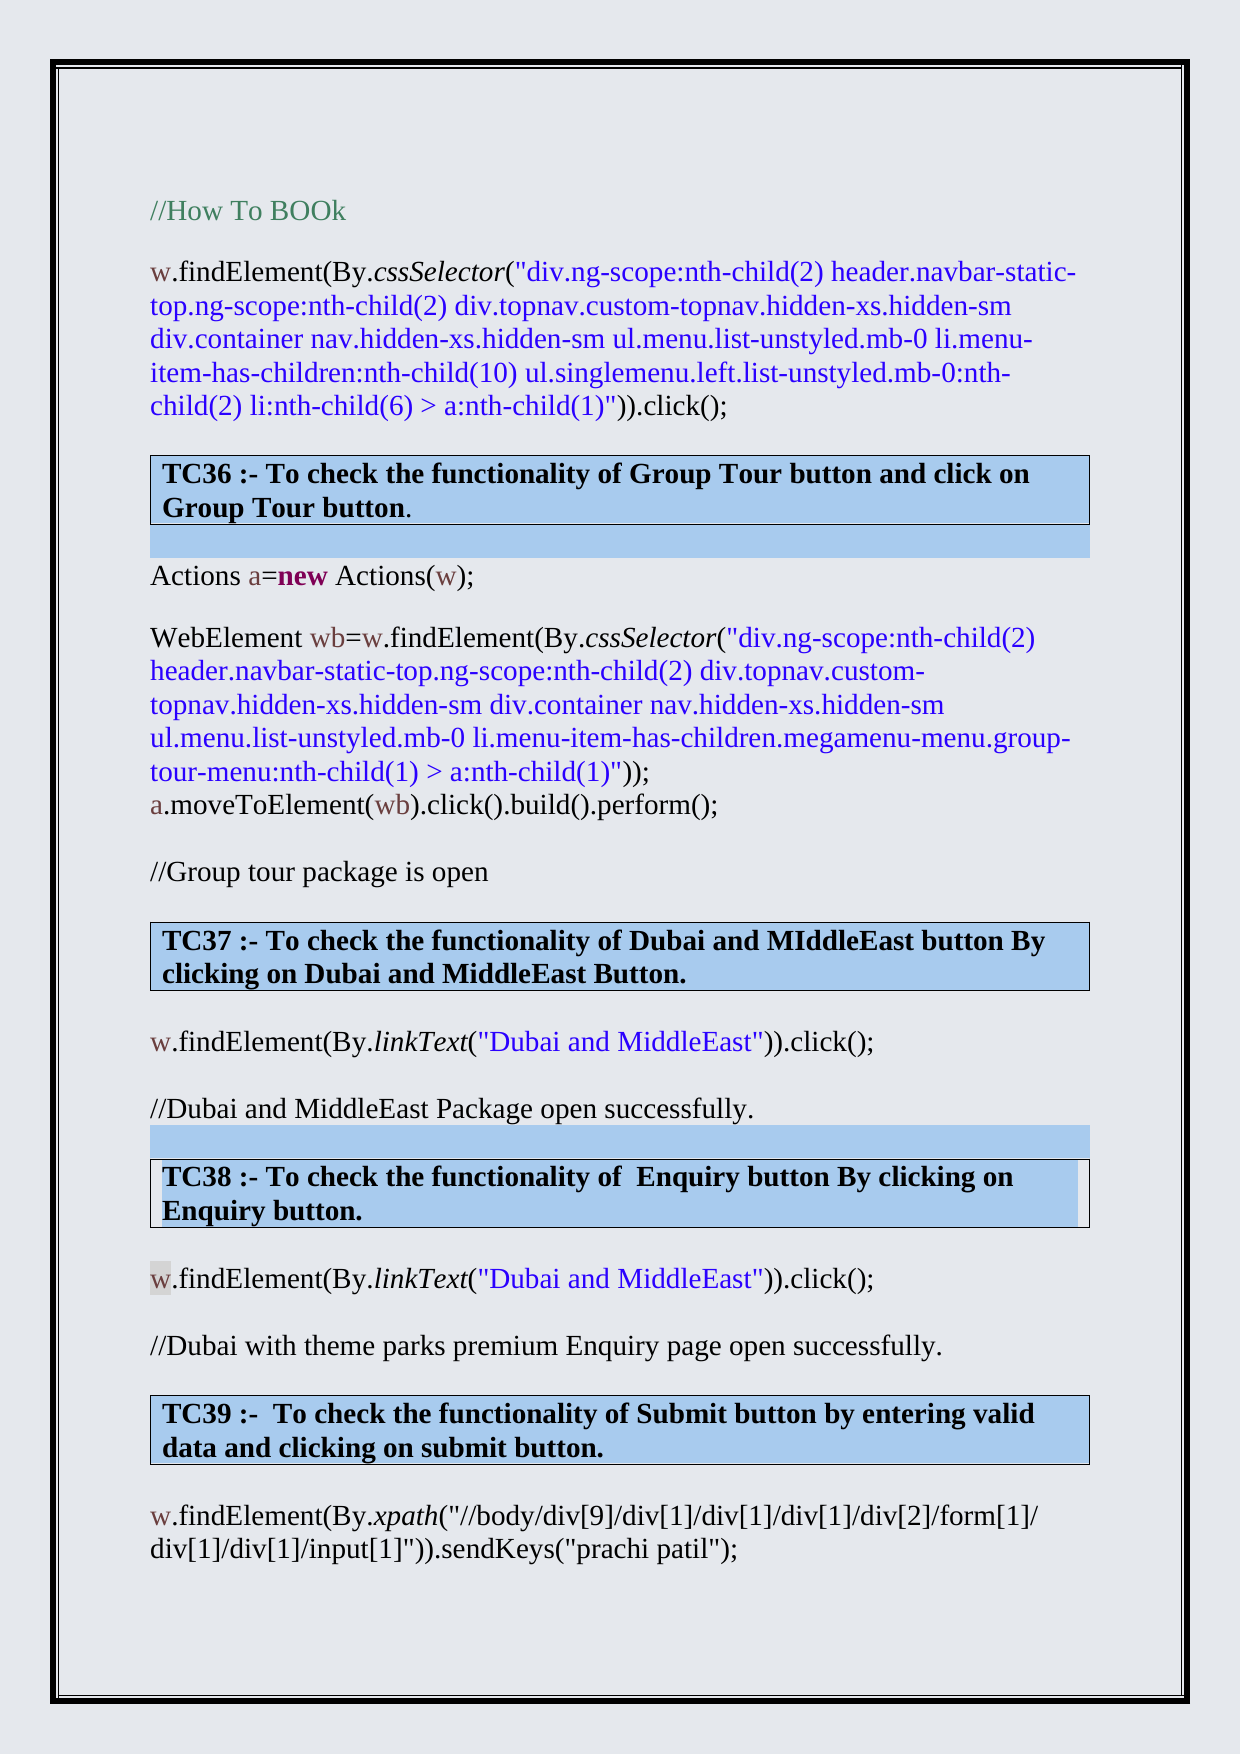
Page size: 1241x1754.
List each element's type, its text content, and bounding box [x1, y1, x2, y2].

text w.findElement(By.xpath("//body/div[9]/div[1]/div[1]/div[1]/div[2]/form[1]/div[1]/div[1]/input[1]")).sendKeys("prachi patil"); [150, 1498, 1090, 1565]
table_header TC39 :- To check the functionality of Submit button by entering valid data and clicking on submit button. [151, 1396, 1089, 1463]
text //Dubai and MiddleEast Package open successfully. [150, 1091, 1090, 1125]
text //How To BOOk [150, 193, 1090, 226]
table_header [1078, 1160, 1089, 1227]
text //Dubai with theme parks premium Enquiry page open successfully. [150, 1328, 1090, 1362]
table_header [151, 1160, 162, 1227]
text w.findElement(By.linkText("Dubai and MiddleEast")).click(); [171, 1261, 1090, 1295]
text w.findElement(By.cssSelector("div.ng-scope:nth-child(2) header.navbar-static-top.ng-scope:nth-child(2) div.topnav.custom-topnav.hidden-xs.hidden-sm div.container nav.hidden-xs.hidden-sm ul.menu.list-unstyled.mb-0 li.menu-item-has-children:nth-child(10) ul.singlemenu.left.list-unstyled.mb-0:nth-child(2) li:nth-child(6) > a:nth-child(1)")).click(); [150, 254, 1090, 422]
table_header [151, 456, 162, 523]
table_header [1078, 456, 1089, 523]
text //Group tour package is open [150, 854, 1090, 888]
text w.findElement(By.linkText("Dubai and MiddleEast")).click(); [150, 1024, 1090, 1058]
table_header TC37 :- To check the functionality of Dubai and MIddleEast button By clicking on Dubai and MiddleEast Button. [151, 923, 1089, 990]
text a.moveToElement(wb).click().build().perform(); [150, 787, 1090, 821]
text WebElement wb=w.findElement(By.cssSelector("div.ng-scope:nth-child(2) header.navbar-static-top.ng-scope:nth-child(2) div.topnav.custom-topnav.hidden-xs.hidden-sm div.container nav.hidden-xs.hidden-sm ul.menu.list-unstyled.mb-0 li.menu-item-has-children.megamenu-menu.group-tour-menu:nth-child(1) > a:nth-child(1)")); [150, 620, 1090, 787]
text Actions a=new Actions(w); [150, 558, 1090, 592]
